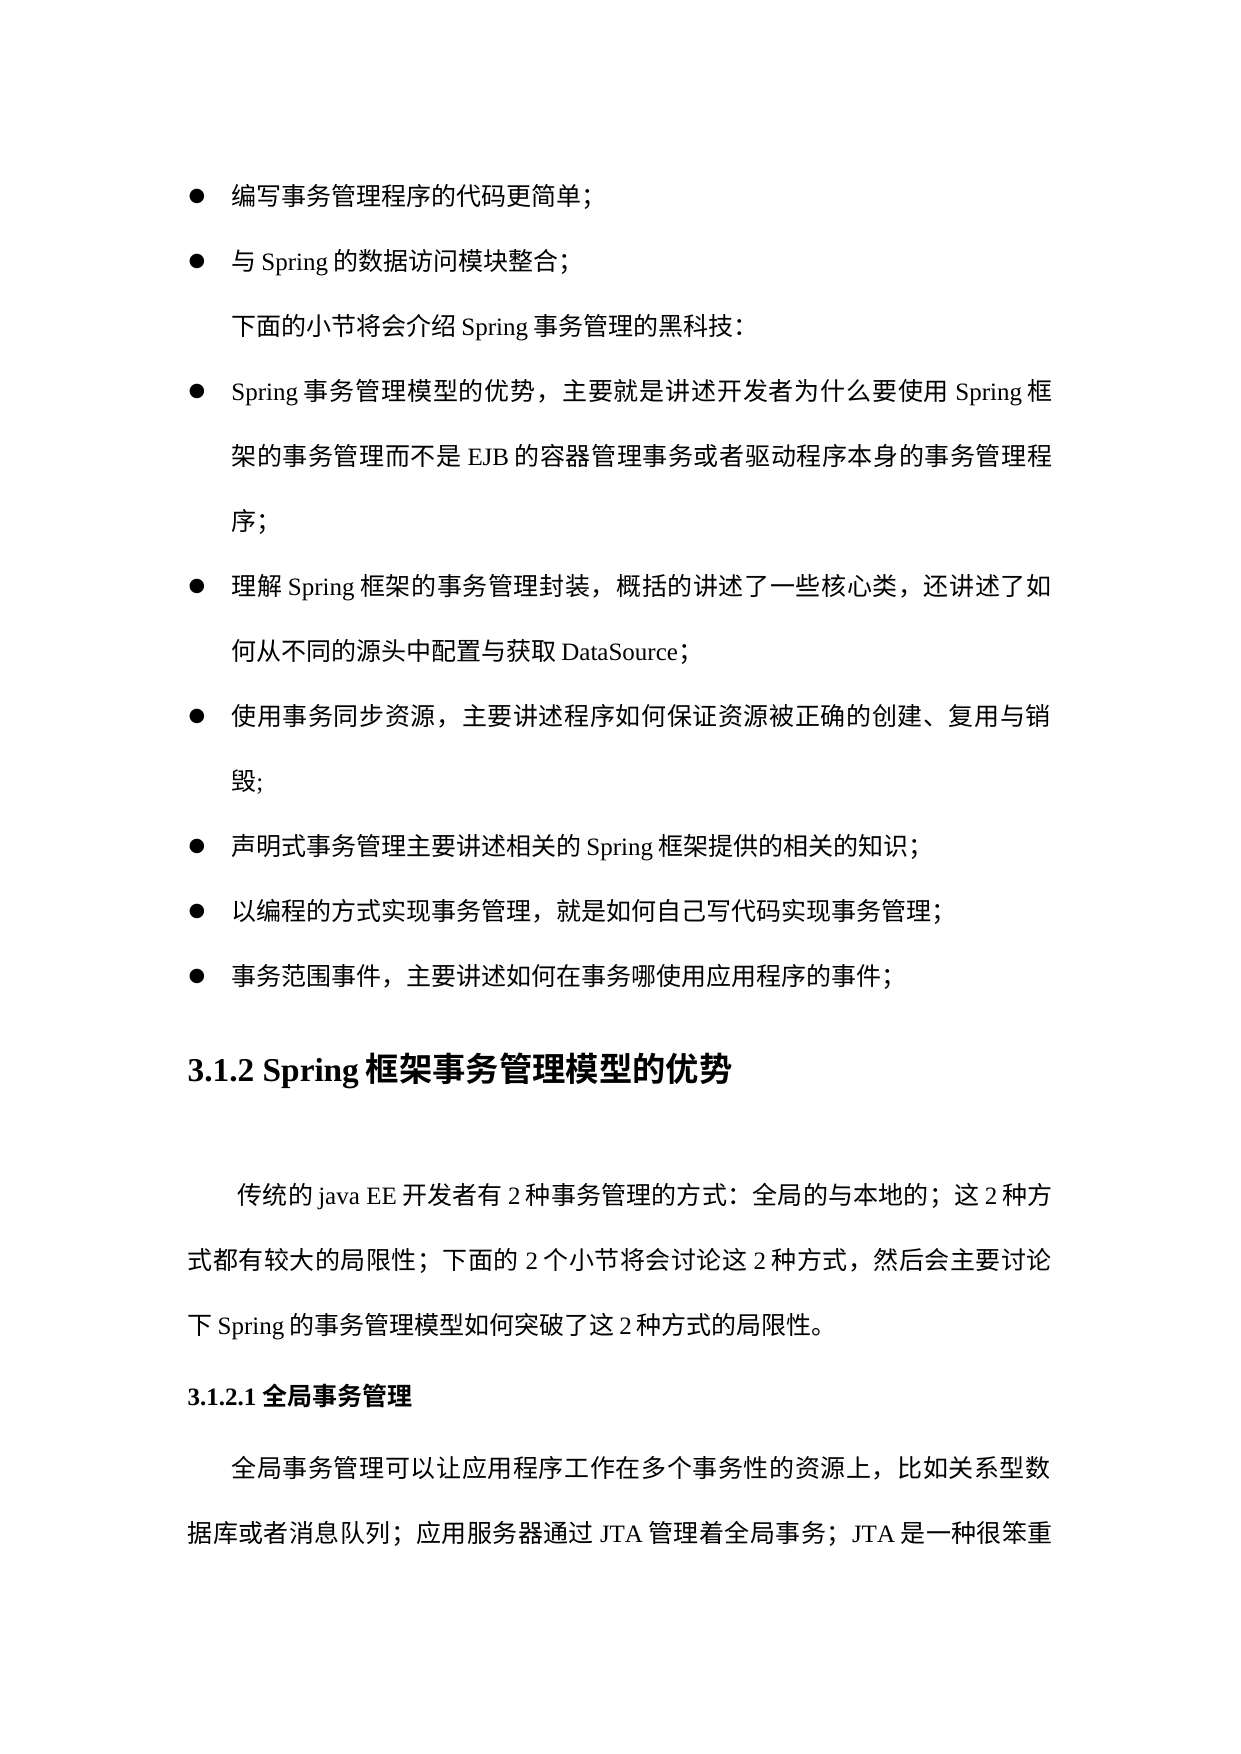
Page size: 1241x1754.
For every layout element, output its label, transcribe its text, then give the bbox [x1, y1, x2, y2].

subtitle 3.1.2 Spring框架事务管理模型的优势 [187, 1034, 1053, 1099]
list 理解Spring框架的事务管理封装，概括的讲述了一些核心类，还讲述了如何从不同的源头中配置与获取DataSource； [187, 552, 1053, 682]
list 编写事务管理程序的代码更简单； [187, 162, 1053, 227]
text 传统的java EE开发者有2种事务管理的方式：全局的与本地的；这2种方式都有较大的局限性；下面的2个小节将会讨论这2种方式，然后会主要讨论下Spring的事务管理模型如何突破了这2种方式的局限性。 [187, 1161, 1053, 1356]
list 事务范围事件，主要讲述如何在事务哪使用应用程序的事件； [187, 942, 1053, 1007]
subtitle 3.1.2.1 全局事务管理 [187, 1362, 1053, 1427]
list 与Spring的数据访问模块整合； [187, 227, 1053, 292]
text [187, 1434, 1053, 1564]
list Spring事务管理模型的优势，主要就是讲述开发者为什么要使用Spring框架的事务管理而不是EJB的容器管理事务或者驱动程序本身的事务管理程序； [187, 357, 1053, 552]
list 以编程的方式实现事务管理，就是如何自己写代码实现事务管理； [187, 877, 1053, 942]
text 下面的小节将会介绍Spring事务管理的黑科技： [187, 292, 1053, 357]
list 使用事务同步资源，主要讲述程序如何保证资源被正确的创建、复用与销毁; [187, 682, 1053, 812]
list 声明式事务管理主要讲述相关的Spring框架提供的相关的知识； [187, 812, 1053, 877]
